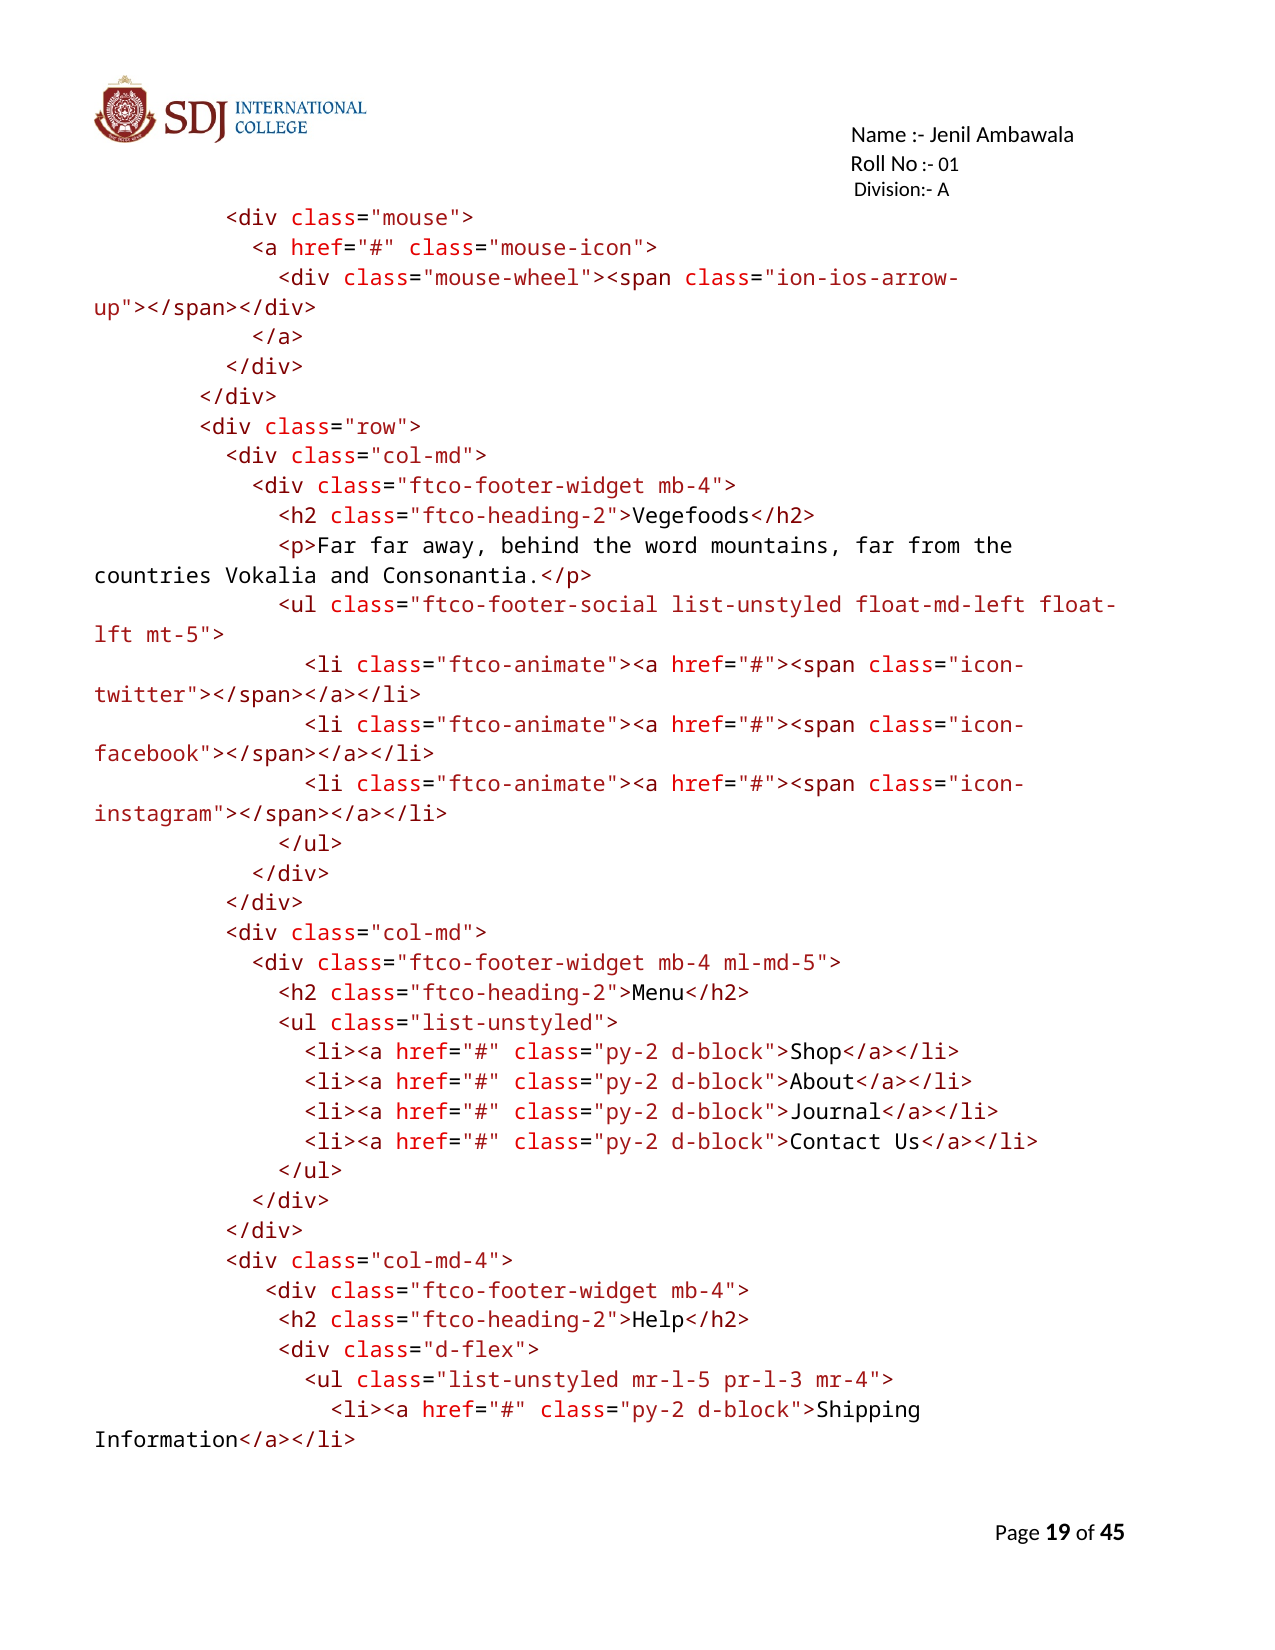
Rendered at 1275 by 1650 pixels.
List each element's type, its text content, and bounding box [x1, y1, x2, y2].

text </div> [94, 887, 1125, 917]
text </div> [94, 1215, 1125, 1245]
text <a href="#" class="mouse-icon"> [94, 232, 1125, 262]
text </div> [94, 857, 1125, 887]
picture [93, 75, 367, 143]
text <h2 class="ftco-heading-2">Menu</h2> [94, 977, 1125, 1006]
text <div class="row"> [94, 411, 1125, 440]
text </a> [94, 321, 1125, 351]
text <ul class="ftco-footer-social list-unstyled float-md-left float-lft mt-5"> [94, 589, 1125, 649]
text </ul> [94, 1155, 1125, 1185]
text <div class="col-md"> [94, 917, 1125, 947]
text <ul class="list-unstyled mr-l-5 pr-l-3 mr-4"> [94, 1364, 1125, 1394]
text <ul class="list-unstyled"> [94, 1006, 1125, 1036]
text <div class="col-md"> [94, 440, 1125, 470]
text </div> [94, 351, 1125, 381]
text <li><a href="#" class="py-2 d-block">About</a></li> [94, 1066, 1125, 1096]
text </ul> [94, 828, 1125, 857]
text <li><a href="#" class="py-2 d-block">Contact Us</a></li> [94, 1126, 1125, 1155]
text <div class="ftco-footer-widget mb-4 ml-md-5"> [94, 947, 1125, 977]
text <h2 class="ftco-heading-2">Help</h2> [94, 1304, 1125, 1334]
text </div> [94, 381, 1125, 411]
text <div class="col-md-4"> [94, 1245, 1125, 1274]
text <div class="d-flex"> [94, 1334, 1125, 1364]
text </div> [94, 1185, 1125, 1215]
text <div class="mouse-wheel"><span class="ion-ios-arrow-up"></span></div> [94, 262, 1125, 321]
text <li><a href="#" class="py-2 d-block">Shipping Information</a></li> [94, 1394, 1125, 1453]
text <div class="ftco-footer-widget mb-4"> [94, 470, 1125, 500]
text <h2 class="ftco-heading-2">Vegefoods</h2> [94, 500, 1125, 530]
text <div class="ftco-footer-widget mb-4"> [94, 1274, 1125, 1304]
text <li class="ftco-animate"><a href="#"><span class="icon-twitter"></span></a></li> [94, 649, 1125, 708]
text <div class="mouse"> [94, 202, 1125, 232]
text <li><a href="#" class="py-2 d-block">Journal</a></li> [94, 1096, 1125, 1126]
text <li class="ftco-animate"><a href="#"><span class="icon-instagram"></span></a></li> [94, 768, 1125, 828]
text <li class="ftco-animate"><a href="#"><span class="icon-facebook"></span></a></li> [94, 708, 1125, 768]
text <li><a href="#" class="py-2 d-block">Shop</a></li> [94, 1036, 1125, 1066]
text <p>Far far away, behind the word mountains, far from the countries Vokalia and Consonantia.</p> [94, 530, 1125, 589]
